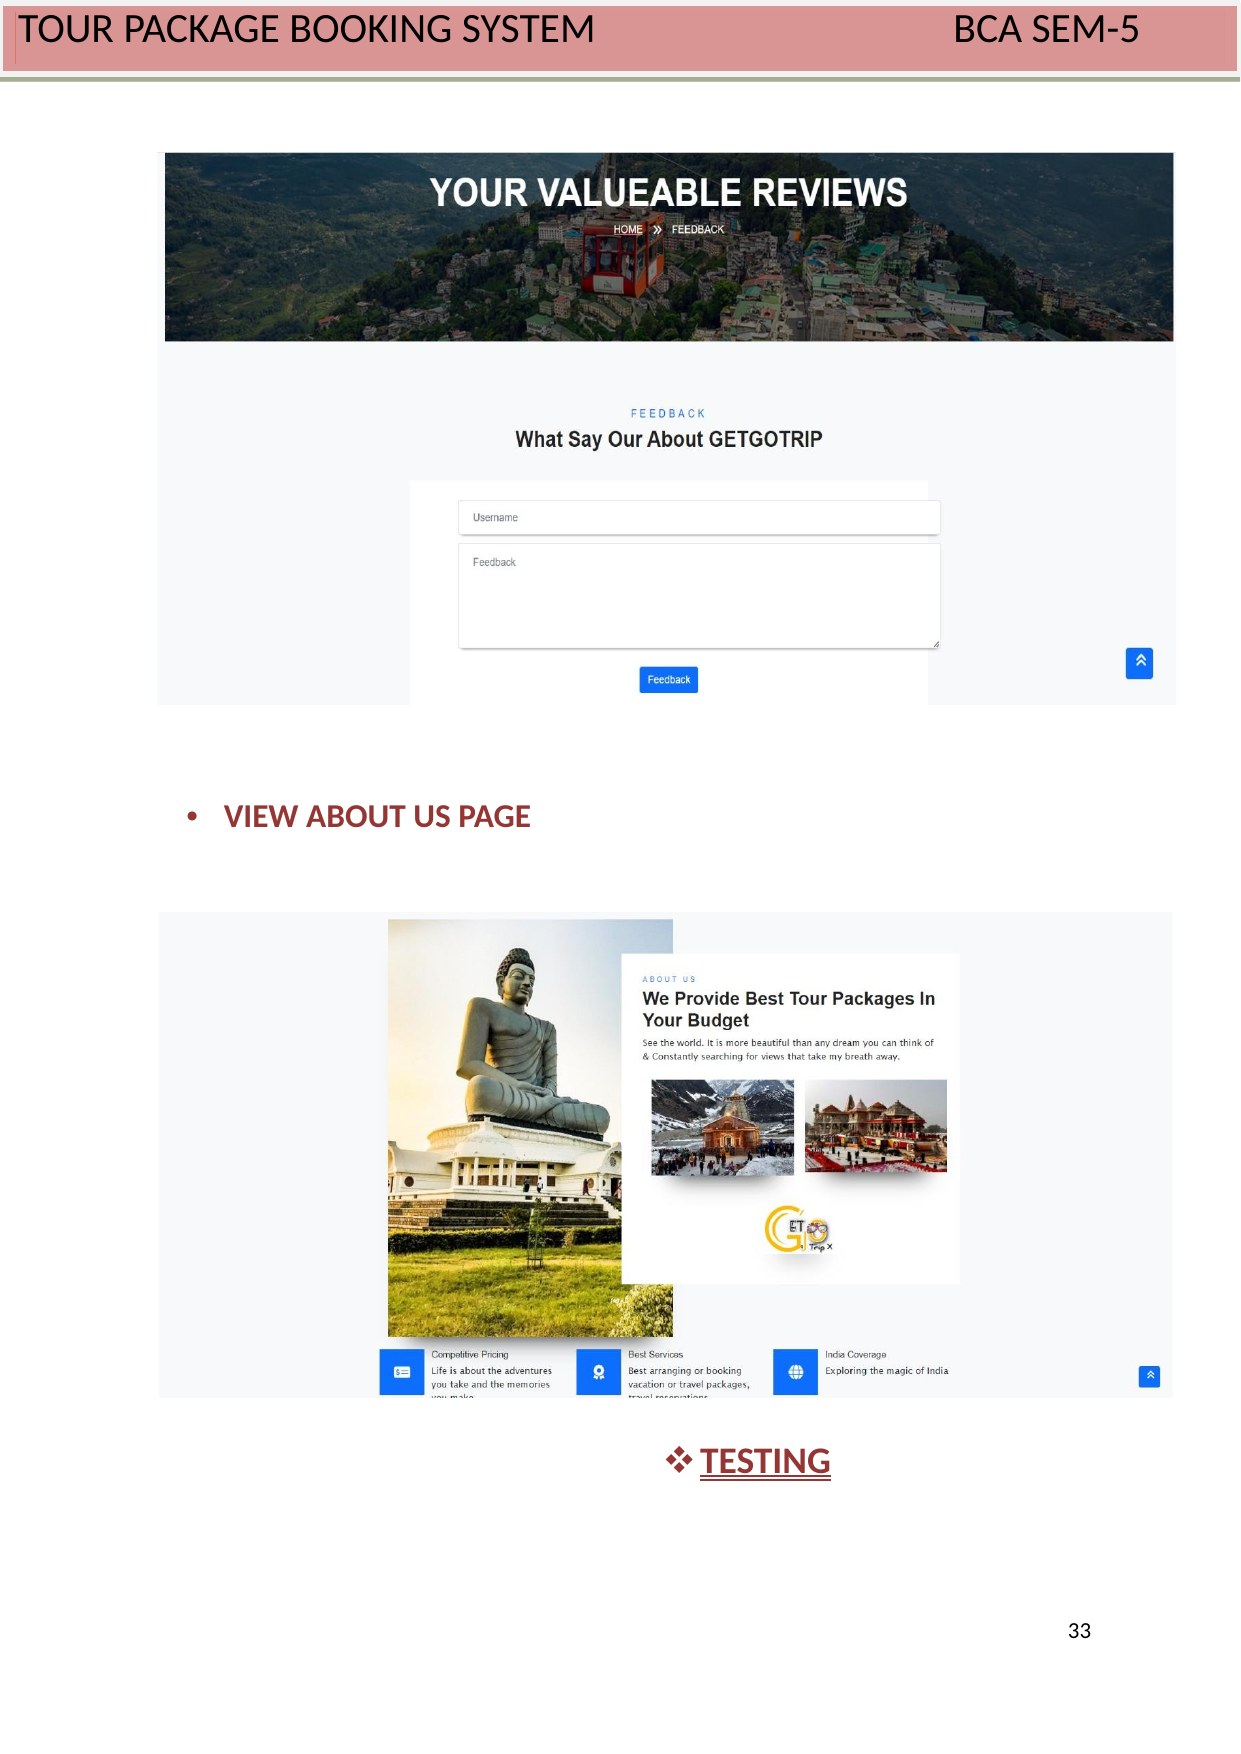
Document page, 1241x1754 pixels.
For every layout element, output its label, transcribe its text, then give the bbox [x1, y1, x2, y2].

picture [159, 912, 1173, 1398]
picture [3, 12, 1237, 64]
list TESTING [403, 1437, 1090, 1482]
picture [157, 152, 1177, 705]
list VIEW ABOUT US PAGE [186, 795, 1197, 836]
picture [0, 77, 1241, 82]
